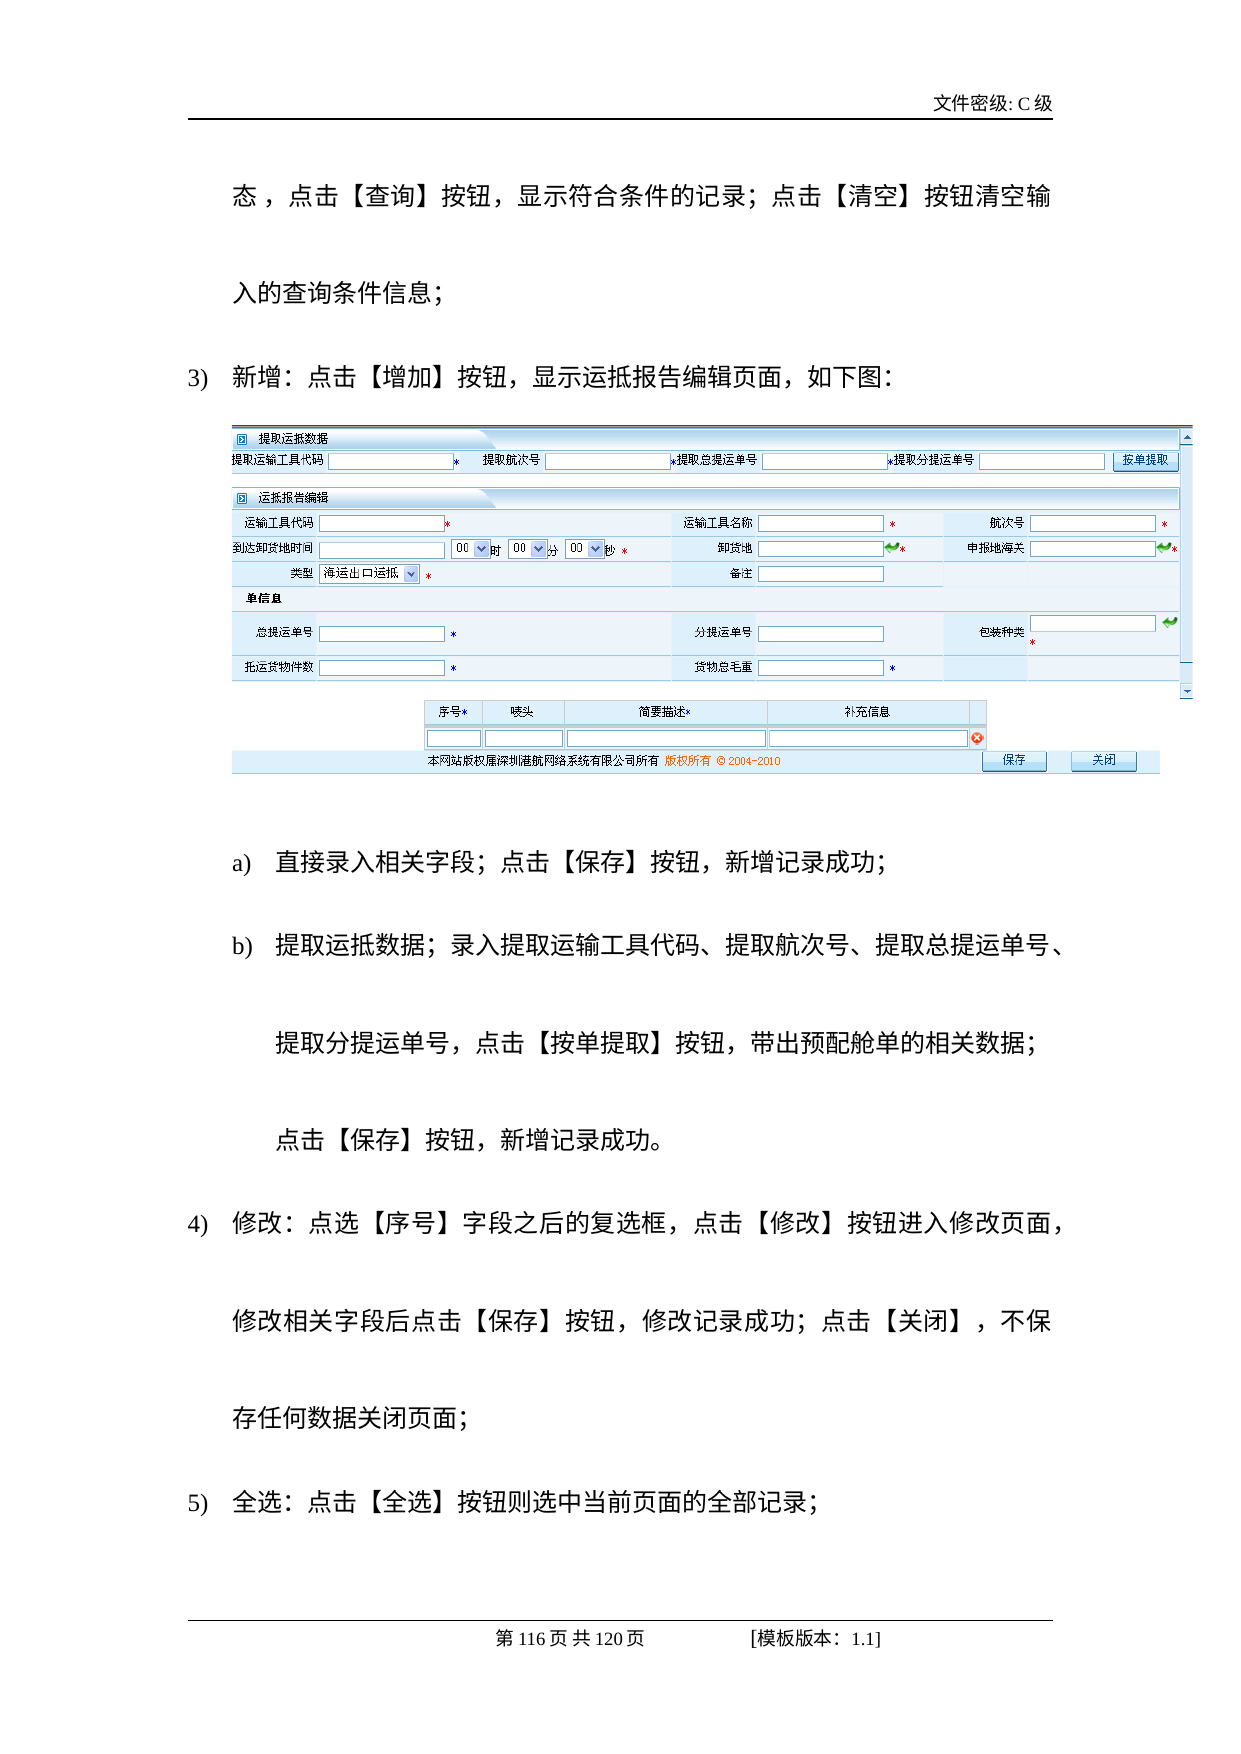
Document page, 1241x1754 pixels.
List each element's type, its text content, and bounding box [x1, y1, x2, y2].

list 提取运抵数据；录入提取运输工具代码、提取航次号、提取总提运单号、提取分提运单号，点击【按单提取】按钮，带出预配舱单的相关数据；点击【保存】按钮，新增记录成功。 [232, 911, 1053, 1171]
list 新增：点击【增加】按钮，显示运抵报告编辑页面，如下图： [187, 343, 1053, 408]
list 直接录入相关字段；点击【保存】按钮，新增记录成功； [232, 828, 1053, 893]
list 修改：点选【序号】字段之后的复选框，点击【修改】按钮进入修改页面，修改相关字段后点击【保存】按钮，修改记录成功；点击【关闭】，不保存任何数据关闭页面； [187, 1189, 1053, 1449]
list 全选：点击【全选】按钮则选中当前页面的全部记录； [187, 1468, 1053, 1533]
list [187, 162, 1053, 324]
picture [231, 425, 1193, 798]
